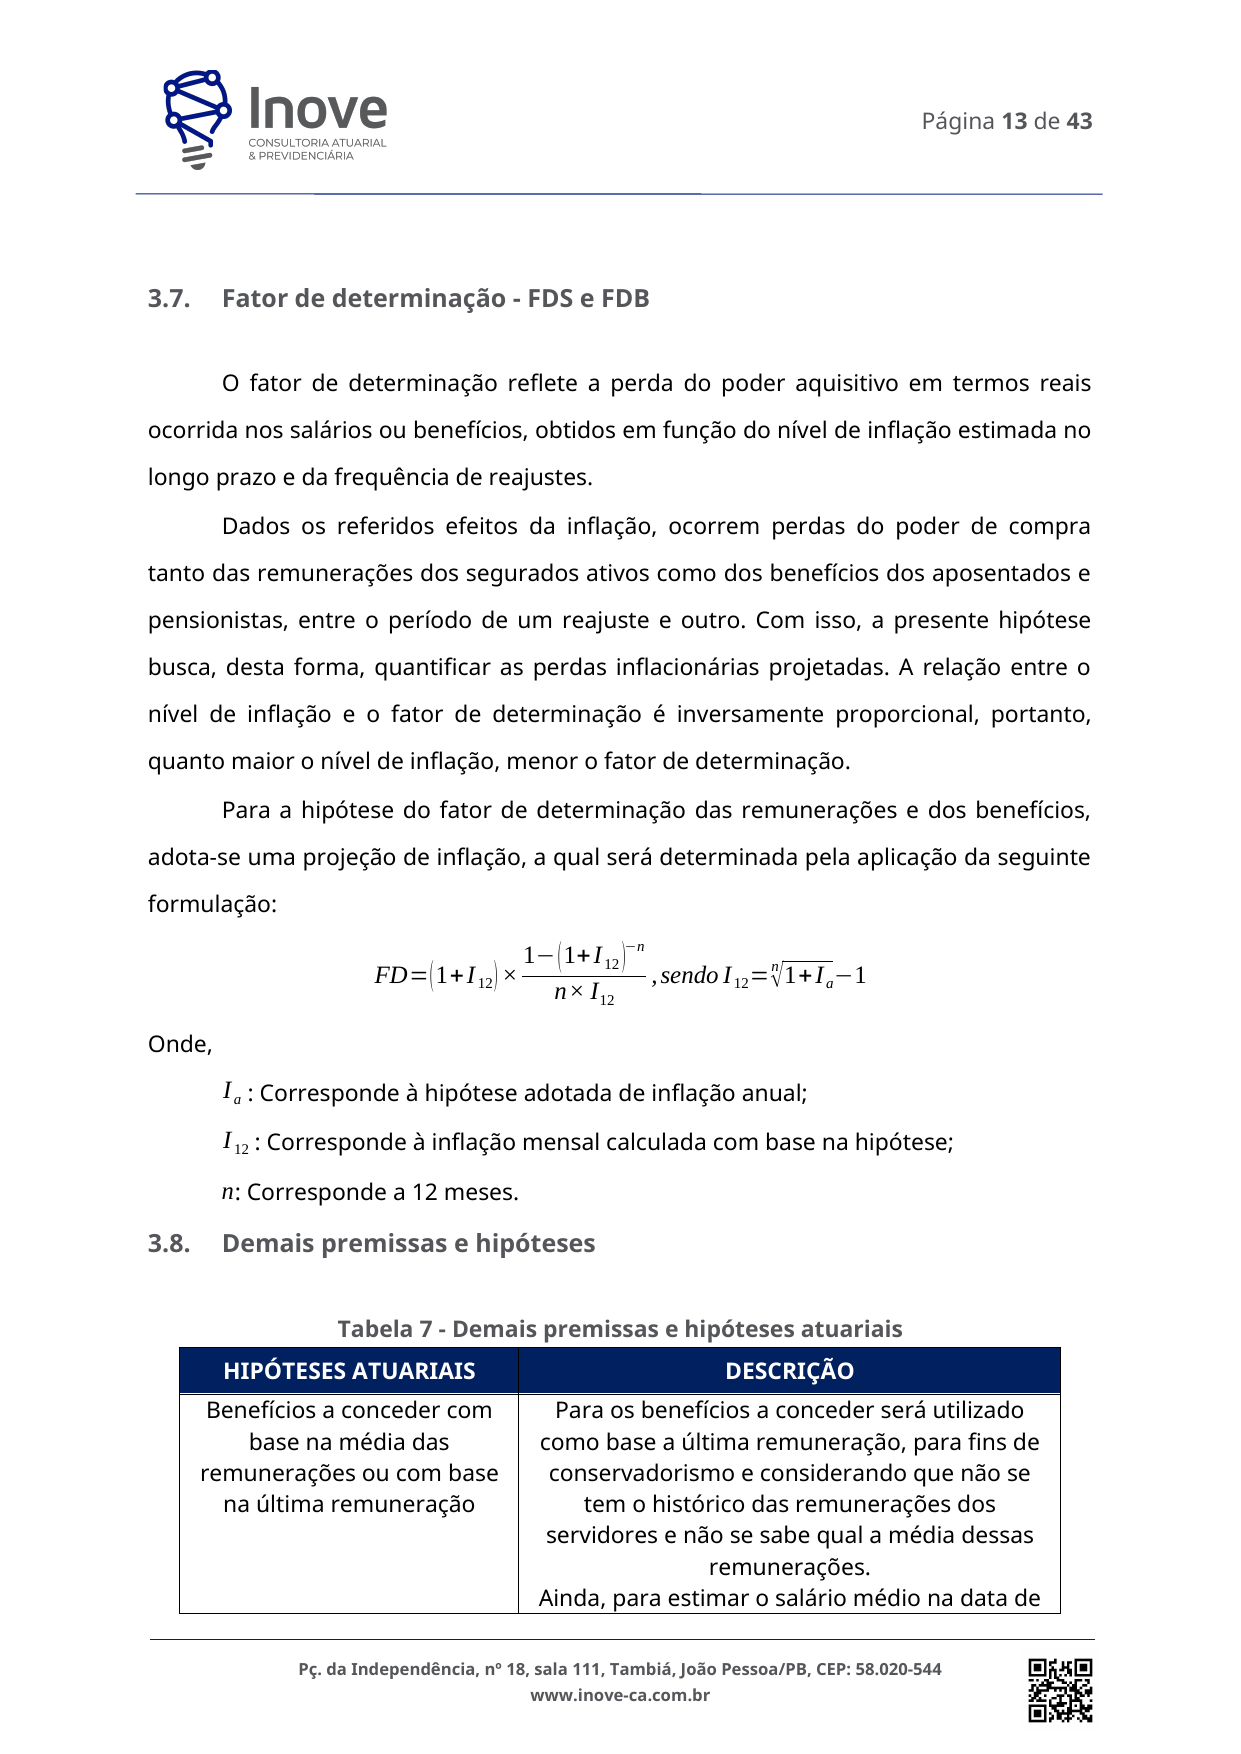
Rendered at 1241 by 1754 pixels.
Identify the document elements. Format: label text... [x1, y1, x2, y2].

text O fator de determinação reflete a perda do poder aquisitivo em termos reais ocorrida nos salários ou benefícios, obtidos em função do nível de inflação estimada no longo prazo e da frequência de reajustes. [148, 367, 1093, 492]
table_cell Benefícios a conceder com base na média das remunerações ou com base na última remuneração [180, 1395, 518, 1613]
text Onde, [148, 1027, 1093, 1059]
text Dados os referidos efeitos da inflação, ocorrem perdas do poder de compra tanto das remunerações dos segurados ativos como dos benefícios dos aposentados e pensionistas, entre o período de um reajuste e outro. Com isso, a presente hipótese busca, desta forma, quantificar as perdas inflacionárias projetadas. A relação entre o nível de inflação e o fator de determinação é inversamente proporcional, portanto, quanto maior o nível de inflação, menor o fator de determinação. [148, 510, 1093, 776]
table_header DESCRIÇÃO [519, 1348, 1060, 1393]
picture [1018, 1648, 1103, 1733]
text Para a hipótese do fator de determinação das remunerações e dos benefícios, adota-se uma projeção de inflação, a qual será determinada pela aplicação da seguinte formulação: [148, 794, 1093, 919]
picture [163, 70, 387, 170]
text : Corresponde a 12 meses. [148, 1176, 1093, 1207]
text : Corresponde à inflação mensal calculada com base na hipótese; [148, 1126, 1093, 1158]
list Fator de determinação - FDS e FDB [148, 281, 1093, 315]
table_header HIPÓTESES ATUARIAIS [180, 1348, 518, 1393]
text : Corresponde à hipótese adotada de inflação anual; [148, 1077, 1093, 1108]
list Demais premissas e hipóteses [148, 1225, 1093, 1259]
list Demais premissas e hipóteses atuariais [148, 1313, 1093, 1344]
